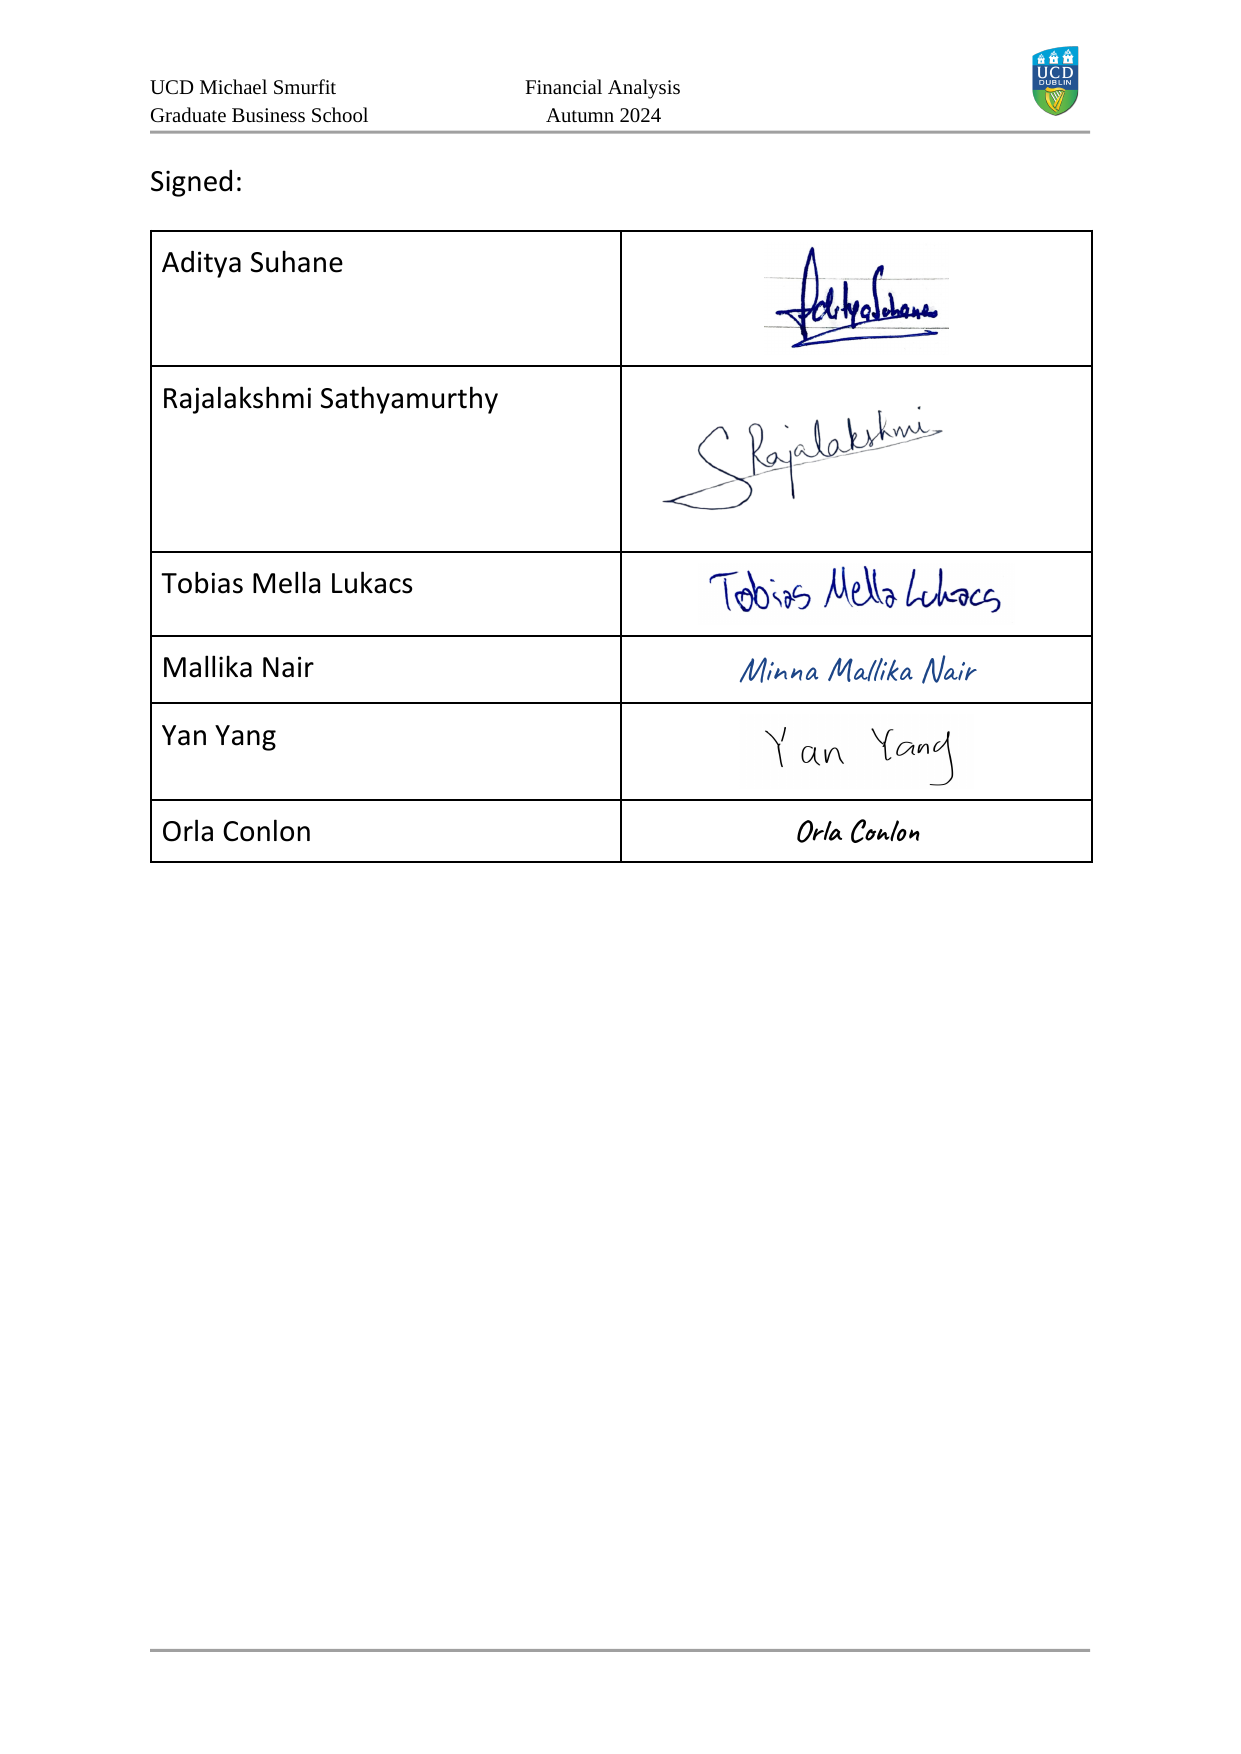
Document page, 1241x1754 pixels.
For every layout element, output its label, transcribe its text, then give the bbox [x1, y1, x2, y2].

table_header Aditya Suhane [152, 232, 620, 365]
table_cell Minna Mallika Nair [622, 637, 1091, 702]
picture [739, 714, 974, 789]
table_cell Mallika Nair [152, 637, 620, 702]
table_cell Tobias Mella Lukacs [152, 553, 620, 635]
table_cell [622, 704, 1091, 799]
table_cell Orla Conlon [622, 801, 1091, 861]
picture [697, 563, 1016, 625]
picture [1050, 53, 1057, 63]
picture [764, 242, 949, 355]
table_cell Rajalakshmi Sathyamurthy [152, 367, 620, 551]
text Signed: [150, 161, 1090, 199]
table_header [622, 232, 1091, 365]
table_cell [622, 367, 1091, 551]
table_cell Orla Conlon [152, 801, 620, 861]
picture [1032, 46, 1061, 55]
picture [1064, 55, 1072, 63]
picture [631, 377, 958, 541]
table_cell Yan Yang [152, 704, 620, 799]
table_cell [622, 553, 1091, 635]
picture [1032, 66, 1079, 116]
